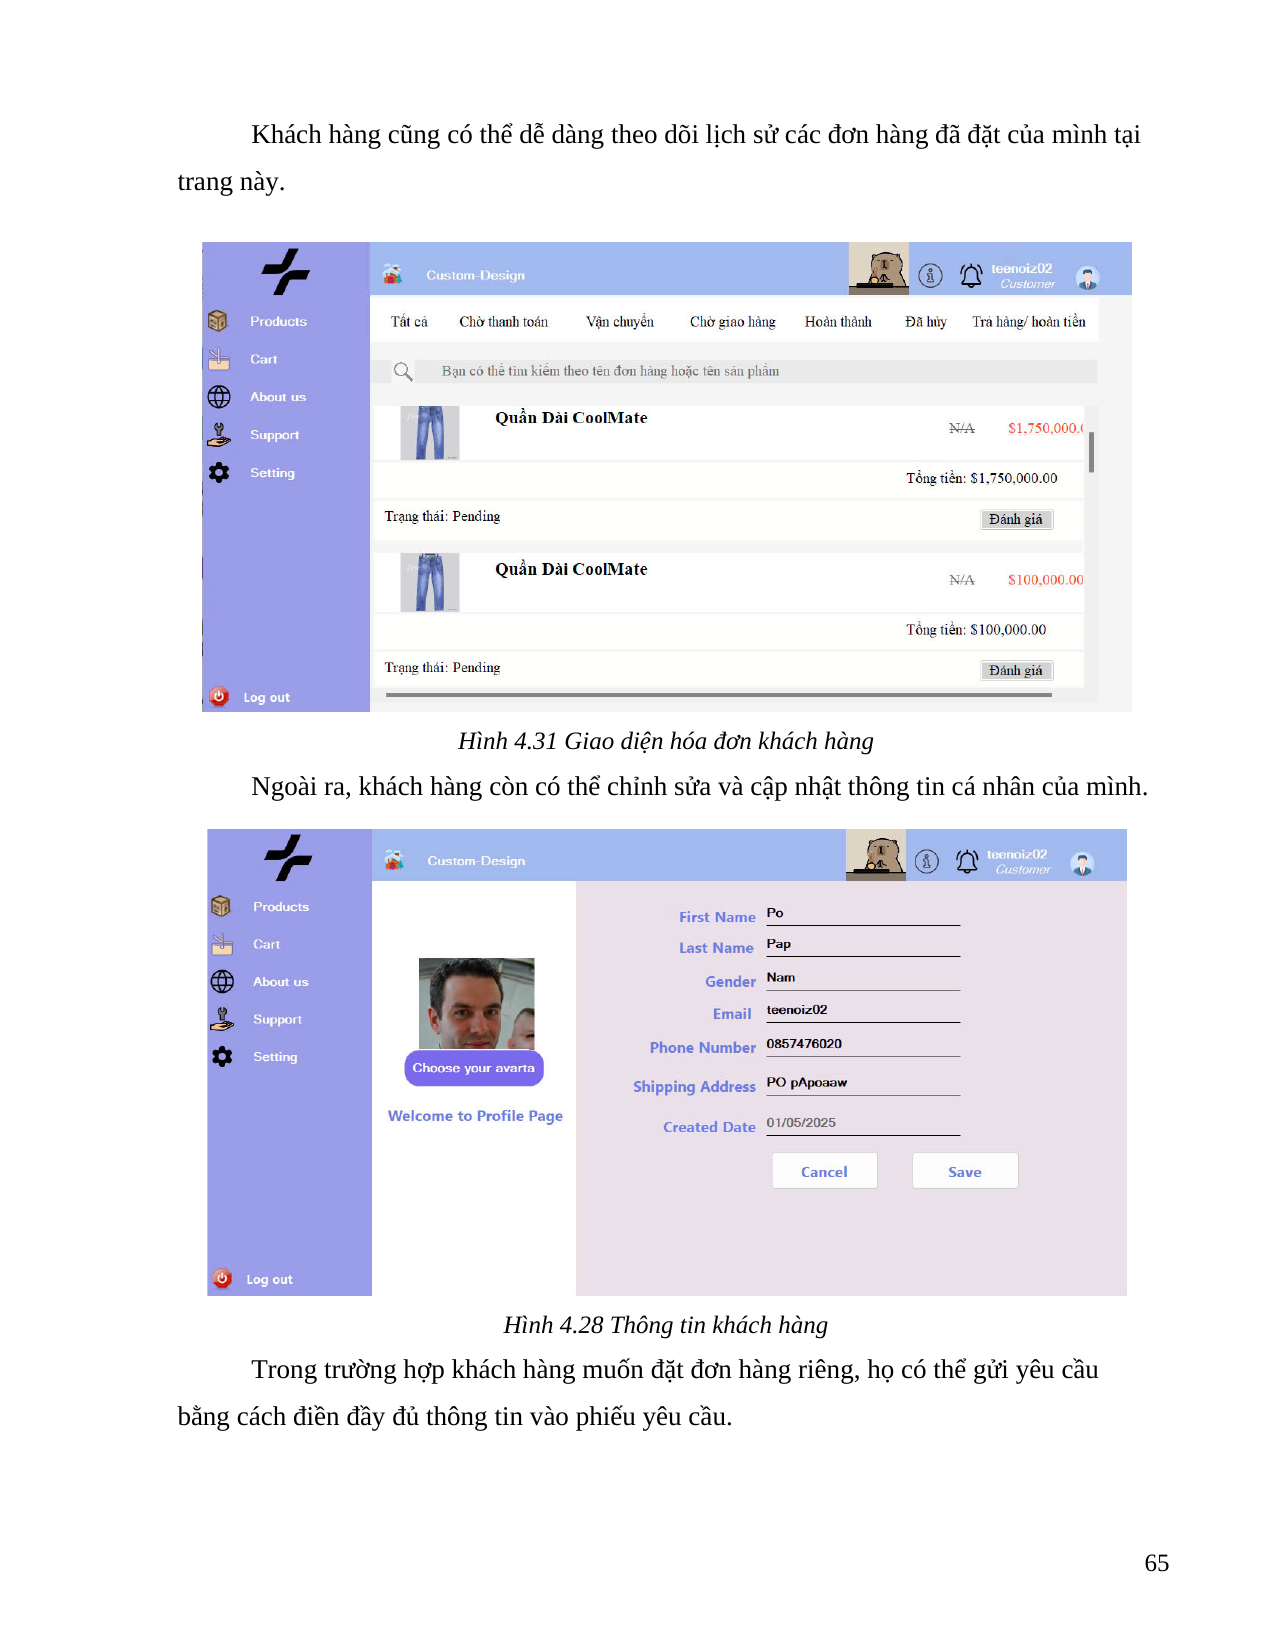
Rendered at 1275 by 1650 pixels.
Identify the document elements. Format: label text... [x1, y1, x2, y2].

text Hình 4.28 Thông tin khách hàng [177, 1310, 1157, 1339]
text Ngoài ra, khách hàng còn có thể chỉnh sửa và cập nhật thông tin cá nhân của mình. [177, 769, 1157, 801]
text Hình 4.31 Giao diện hóa đơn khách hàng [177, 726, 1157, 755]
picture [207, 829, 1127, 1296]
text Trong trường hợp khách hàng muốn đặt đơn hàng riêng, họ có thể gửi yêu cầu bằng cách điền đầy đủ thông tin vào phiếu yêu cầu. [177, 1353, 1157, 1431]
text Khách hàng cũng có thể dễ dàng theo dõi lịch sử các đơn hàng đã đặt của mình tại trang này. [177, 118, 1157, 196]
picture [202, 242, 1132, 712]
